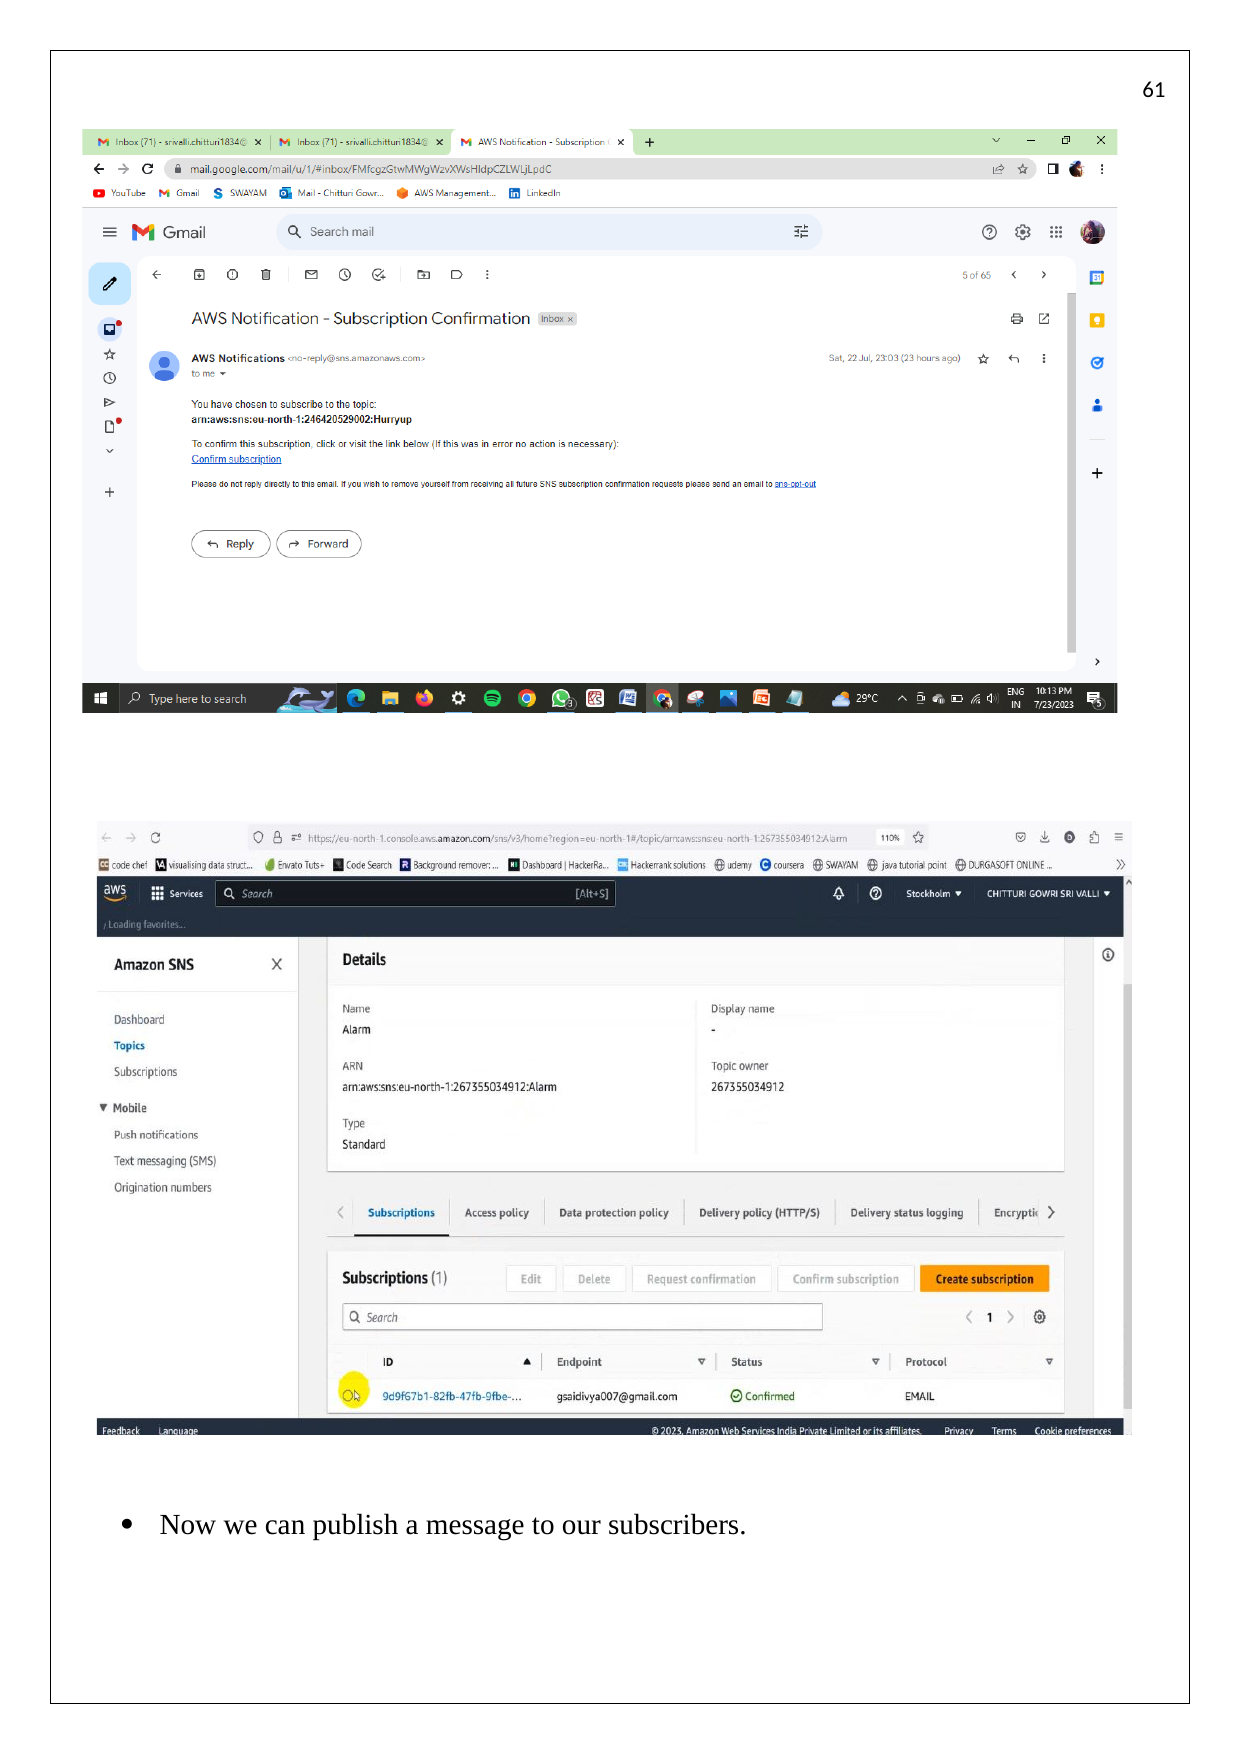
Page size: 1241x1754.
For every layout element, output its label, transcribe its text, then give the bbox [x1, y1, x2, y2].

picture [96, 821, 1132, 1435]
list Now we can publish a message to our subscribers. [122, 1507, 1165, 1541]
picture [82, 129, 1118, 713]
